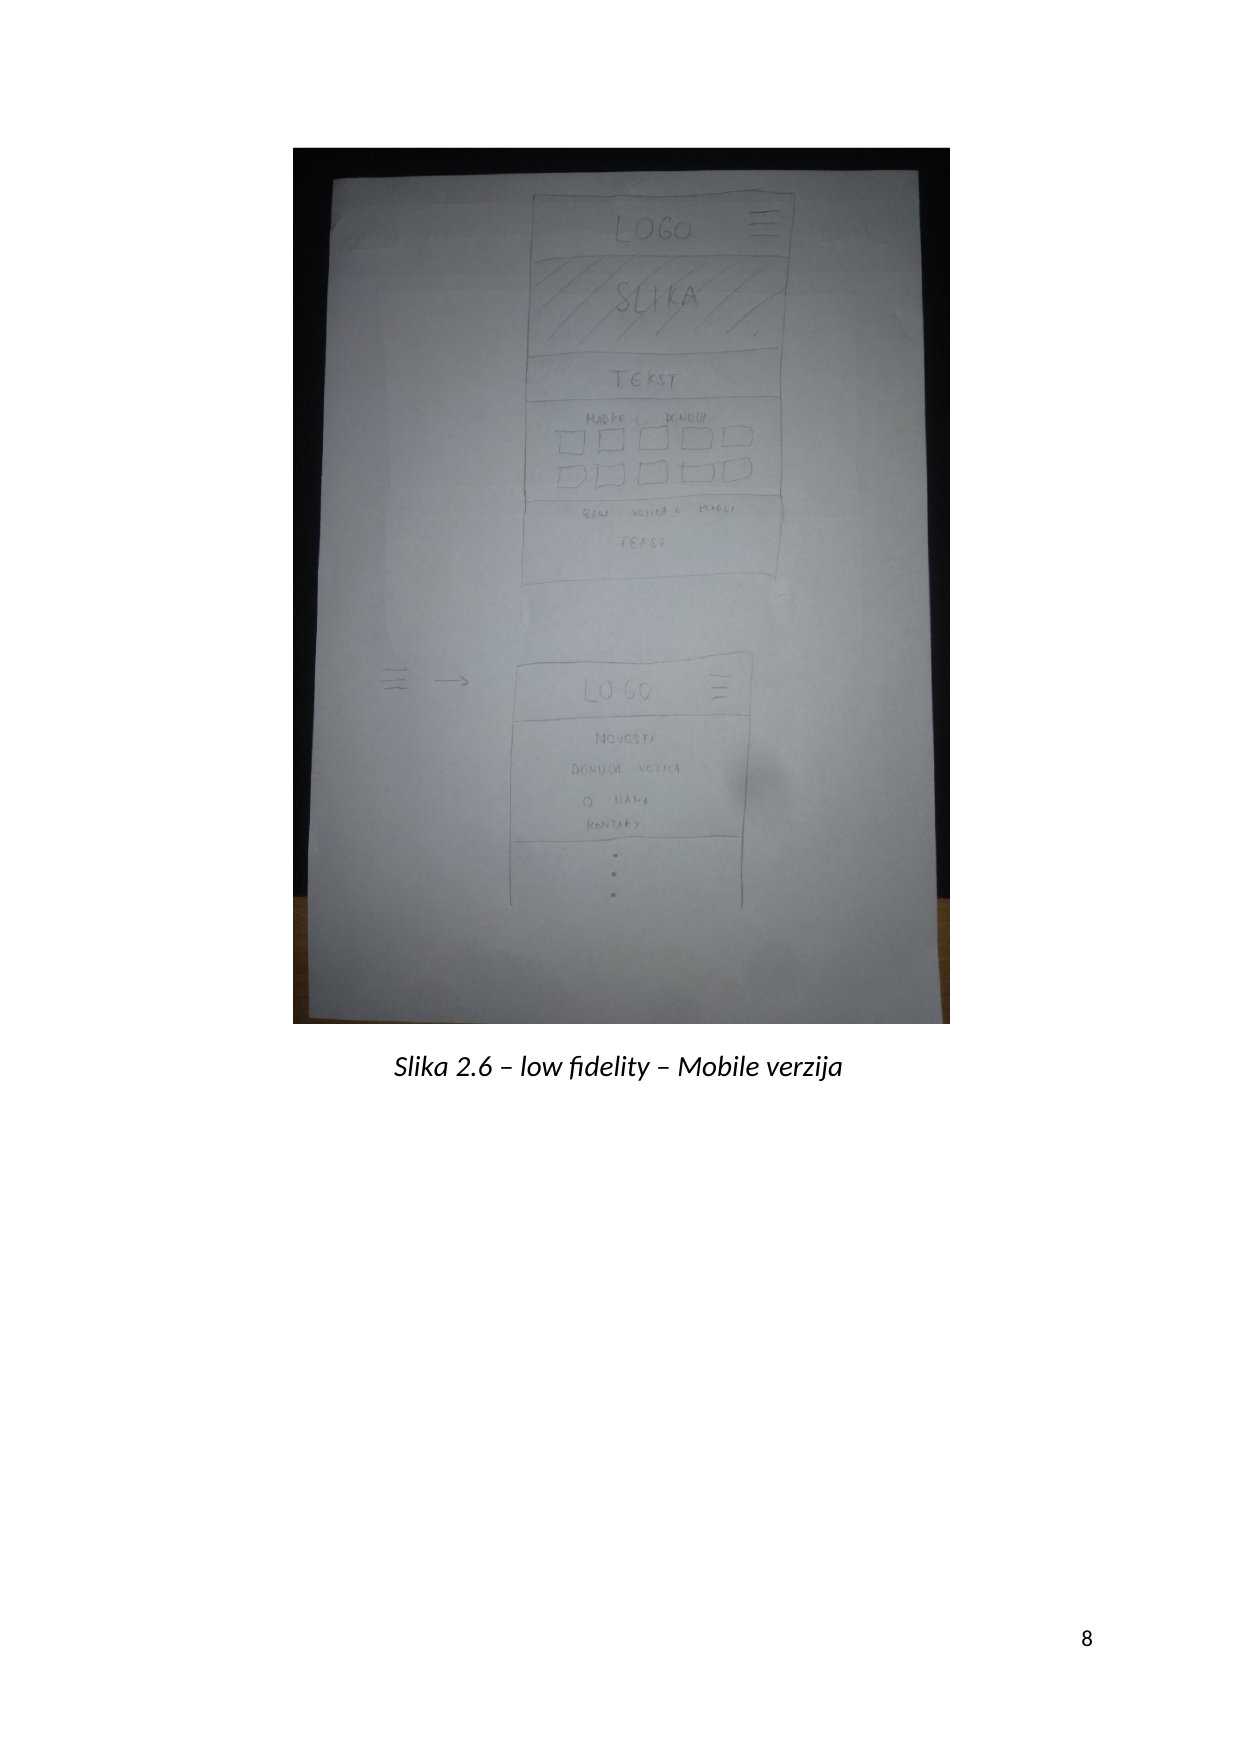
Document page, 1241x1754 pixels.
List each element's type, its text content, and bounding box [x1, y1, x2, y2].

picture [293, 149, 950, 1023]
text Slika 2.6 – low fidelity – Mobile verzija [148, 1048, 1093, 1084]
